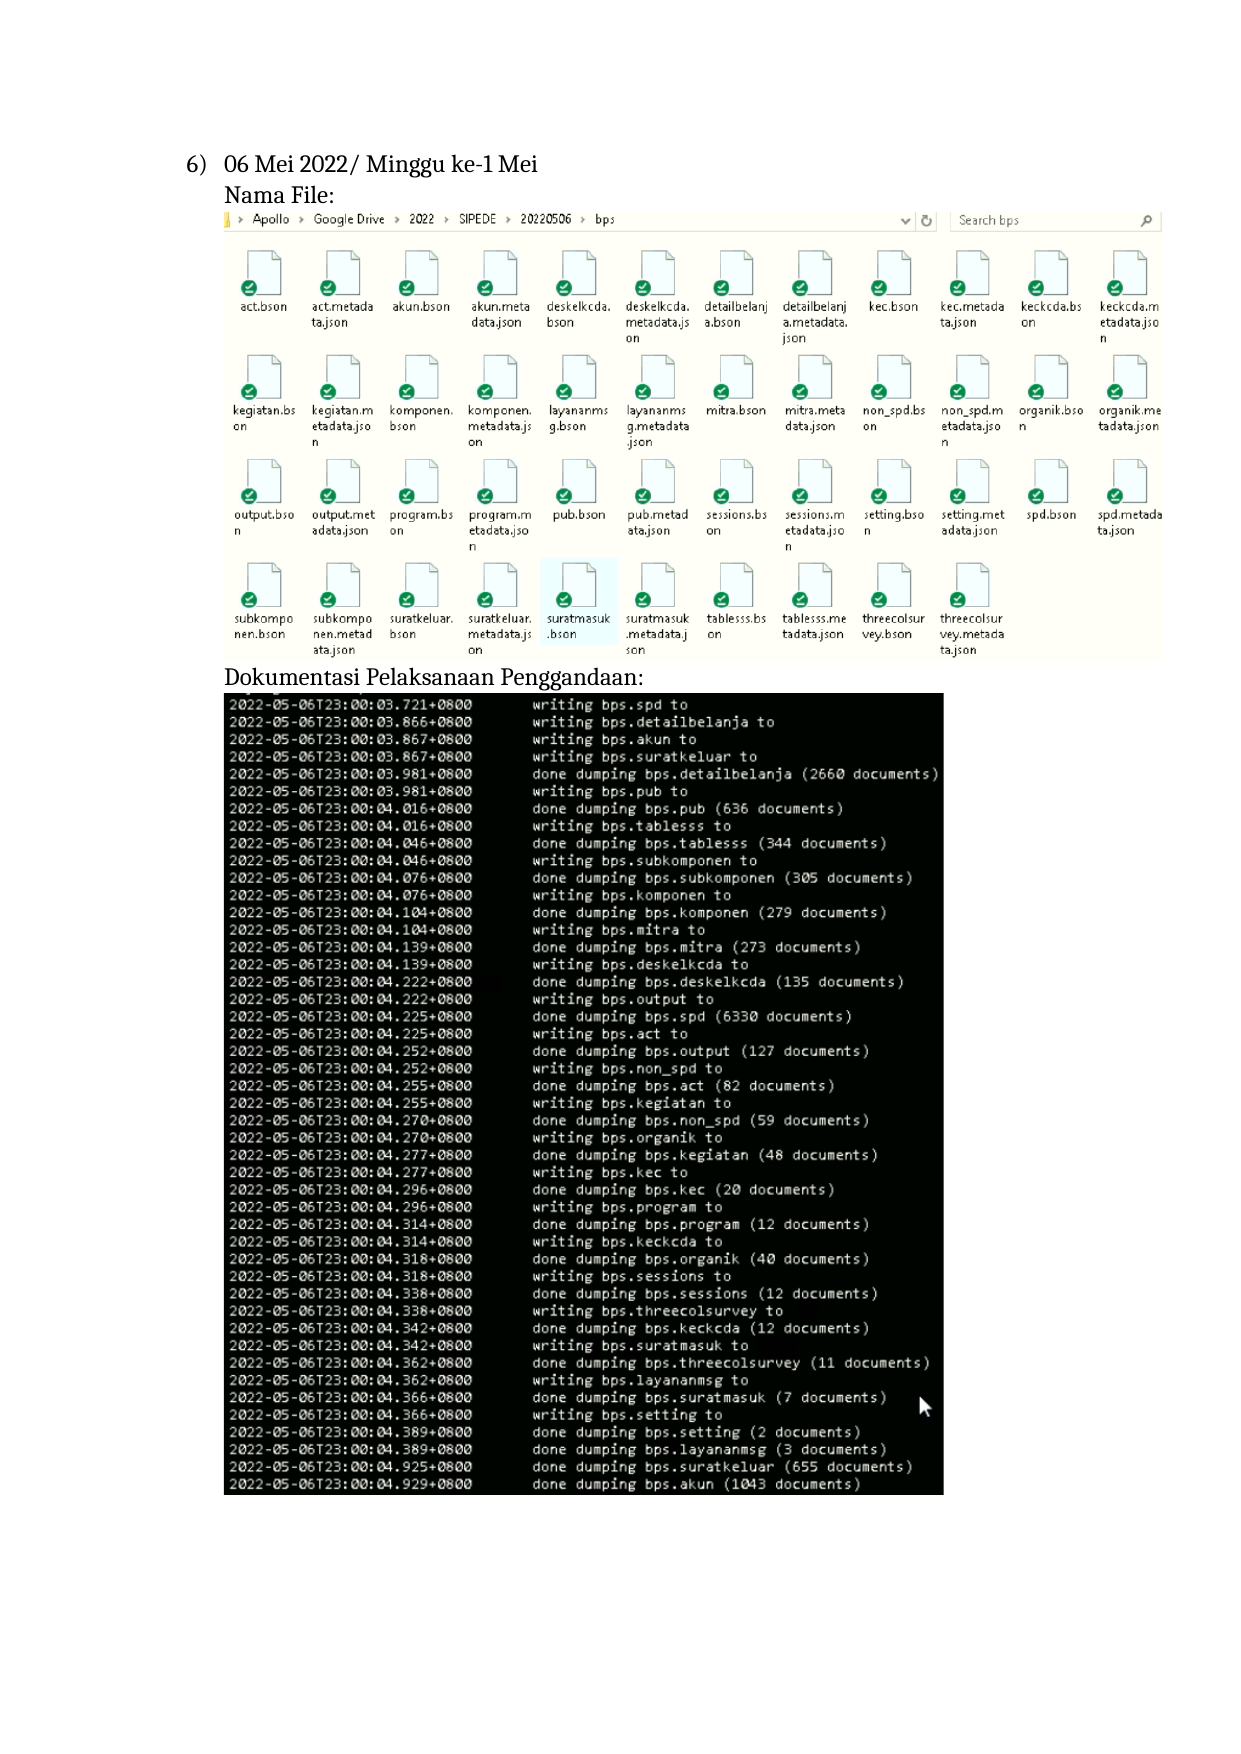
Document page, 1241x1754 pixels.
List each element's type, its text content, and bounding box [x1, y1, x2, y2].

list 06 Mei 2022/ Minggu ke-1 Mei [186, 150, 1090, 179]
picture [223, 212, 1164, 661]
list Nama File: [224, 181, 1090, 210]
picture [223, 693, 944, 1495]
list Dokumentasi Pelaksanaan Penggandaan: [224, 663, 1090, 691]
